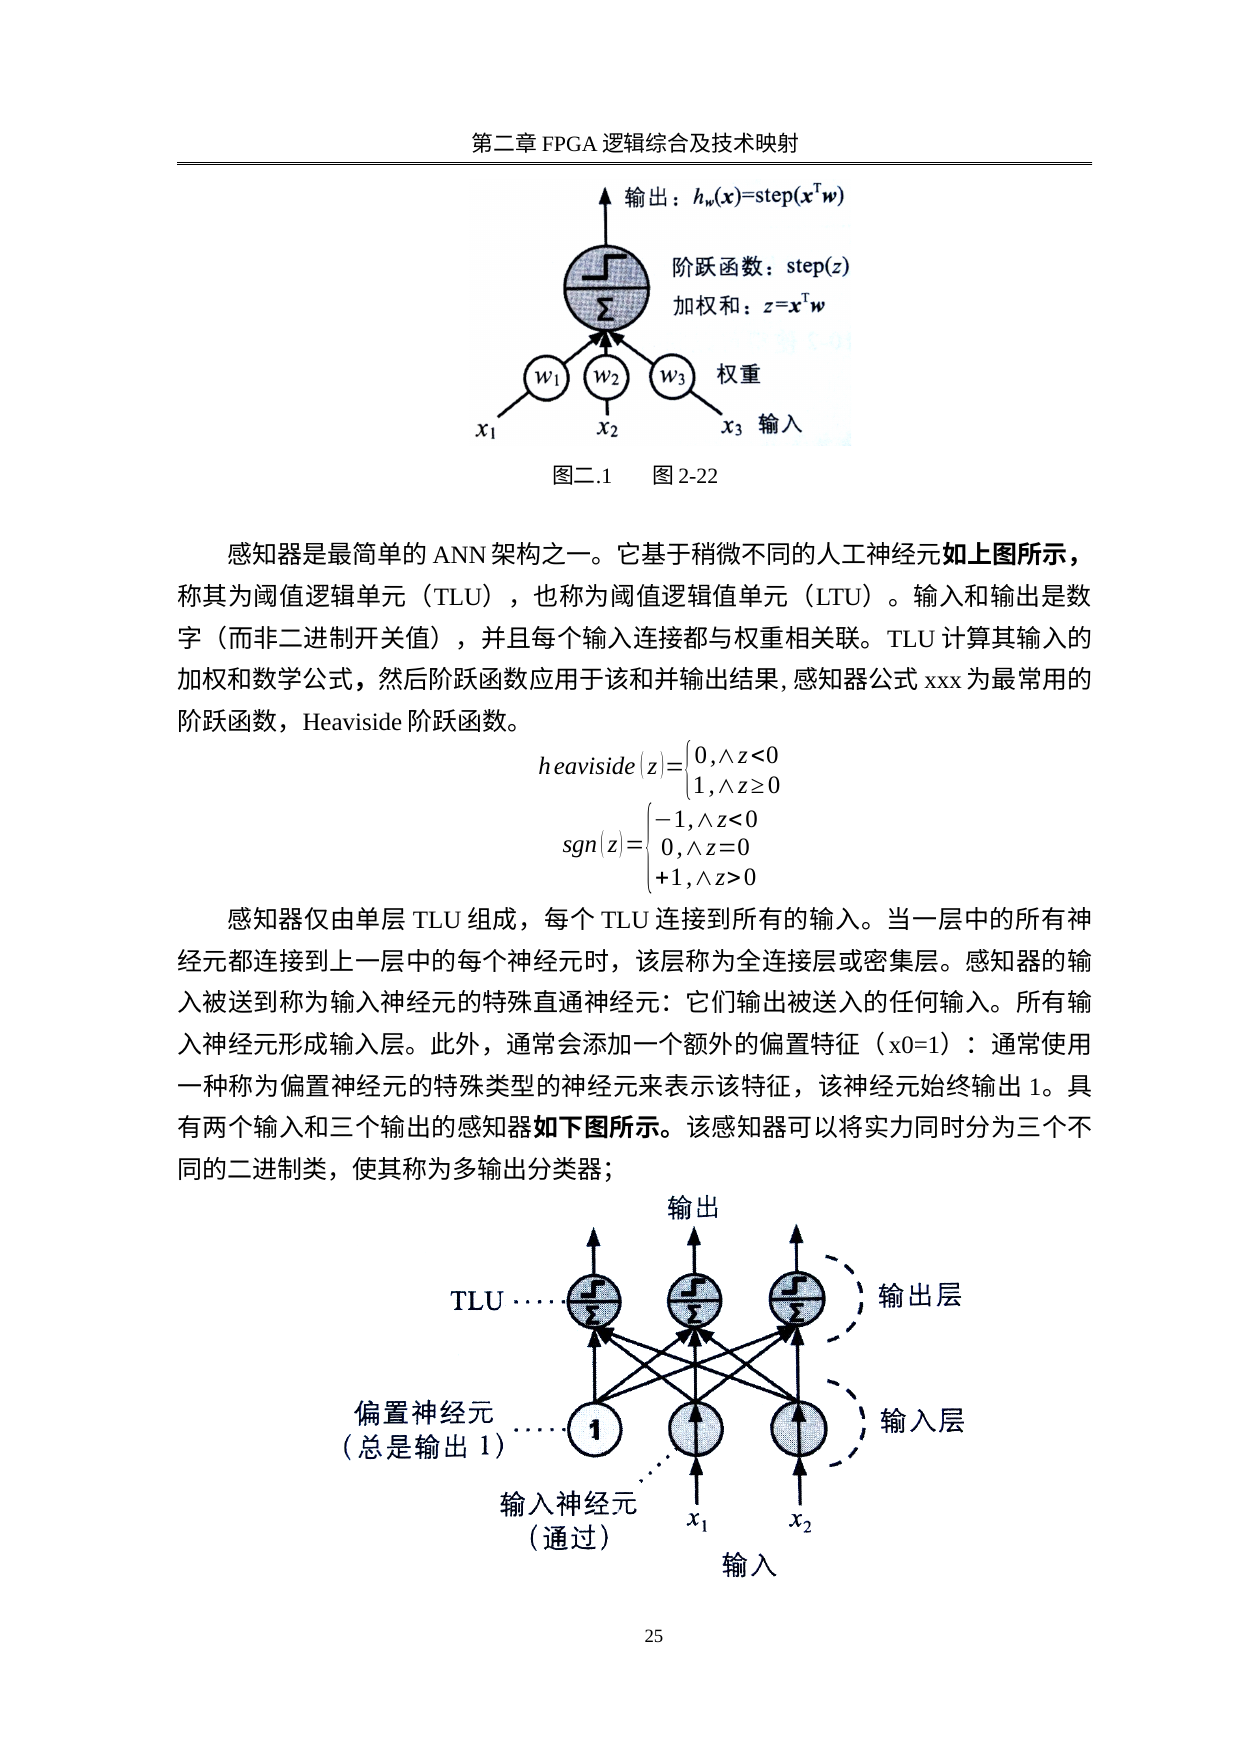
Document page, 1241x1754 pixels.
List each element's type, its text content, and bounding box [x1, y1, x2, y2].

picture [334, 1186, 985, 1592]
text 感知器仅由单层TLU组成，每个TLU连接到所有的输入。当一层中的所有神经元都连接到上一层中的每个神经元时，该层称为全连接层或密集层。感知器的输入被送到称为输入神经元的特殊直通神经元：它们输出被送入的任何输入。所有输入神经元形成输入层。此外，通常会添加一个额外的偏置特征（x0=1）：通常使用一种称为偏置神经元的特殊类型的神经元来表示该特征，该神经元始终输出1。具有两个输入和三个输出的感知器如下图所示。该感知器可以将实力同时分为三个不同的二进制类，使其称为多输出分类器； [177, 895, 1092, 1187]
text 图2-22 [177, 458, 1092, 490]
picture [468, 179, 852, 446]
text 感知器是最简单的ANN架构之一。它基于稍微不同的人工神经元如上图所示，称其为阈值逻辑单元（TLU），也称为阈值逻辑值单元（LTU）。输入和输出是数字（而非二进制开关值），并且每个输入连接都与权重相关联。TLU计算其输入的加权和数学公式，然后阶跃函数应用于该和并输出结果, 感知器公式xxx为最常用的阶跃函数，Heaviside阶跃函数。 [177, 531, 1092, 739]
